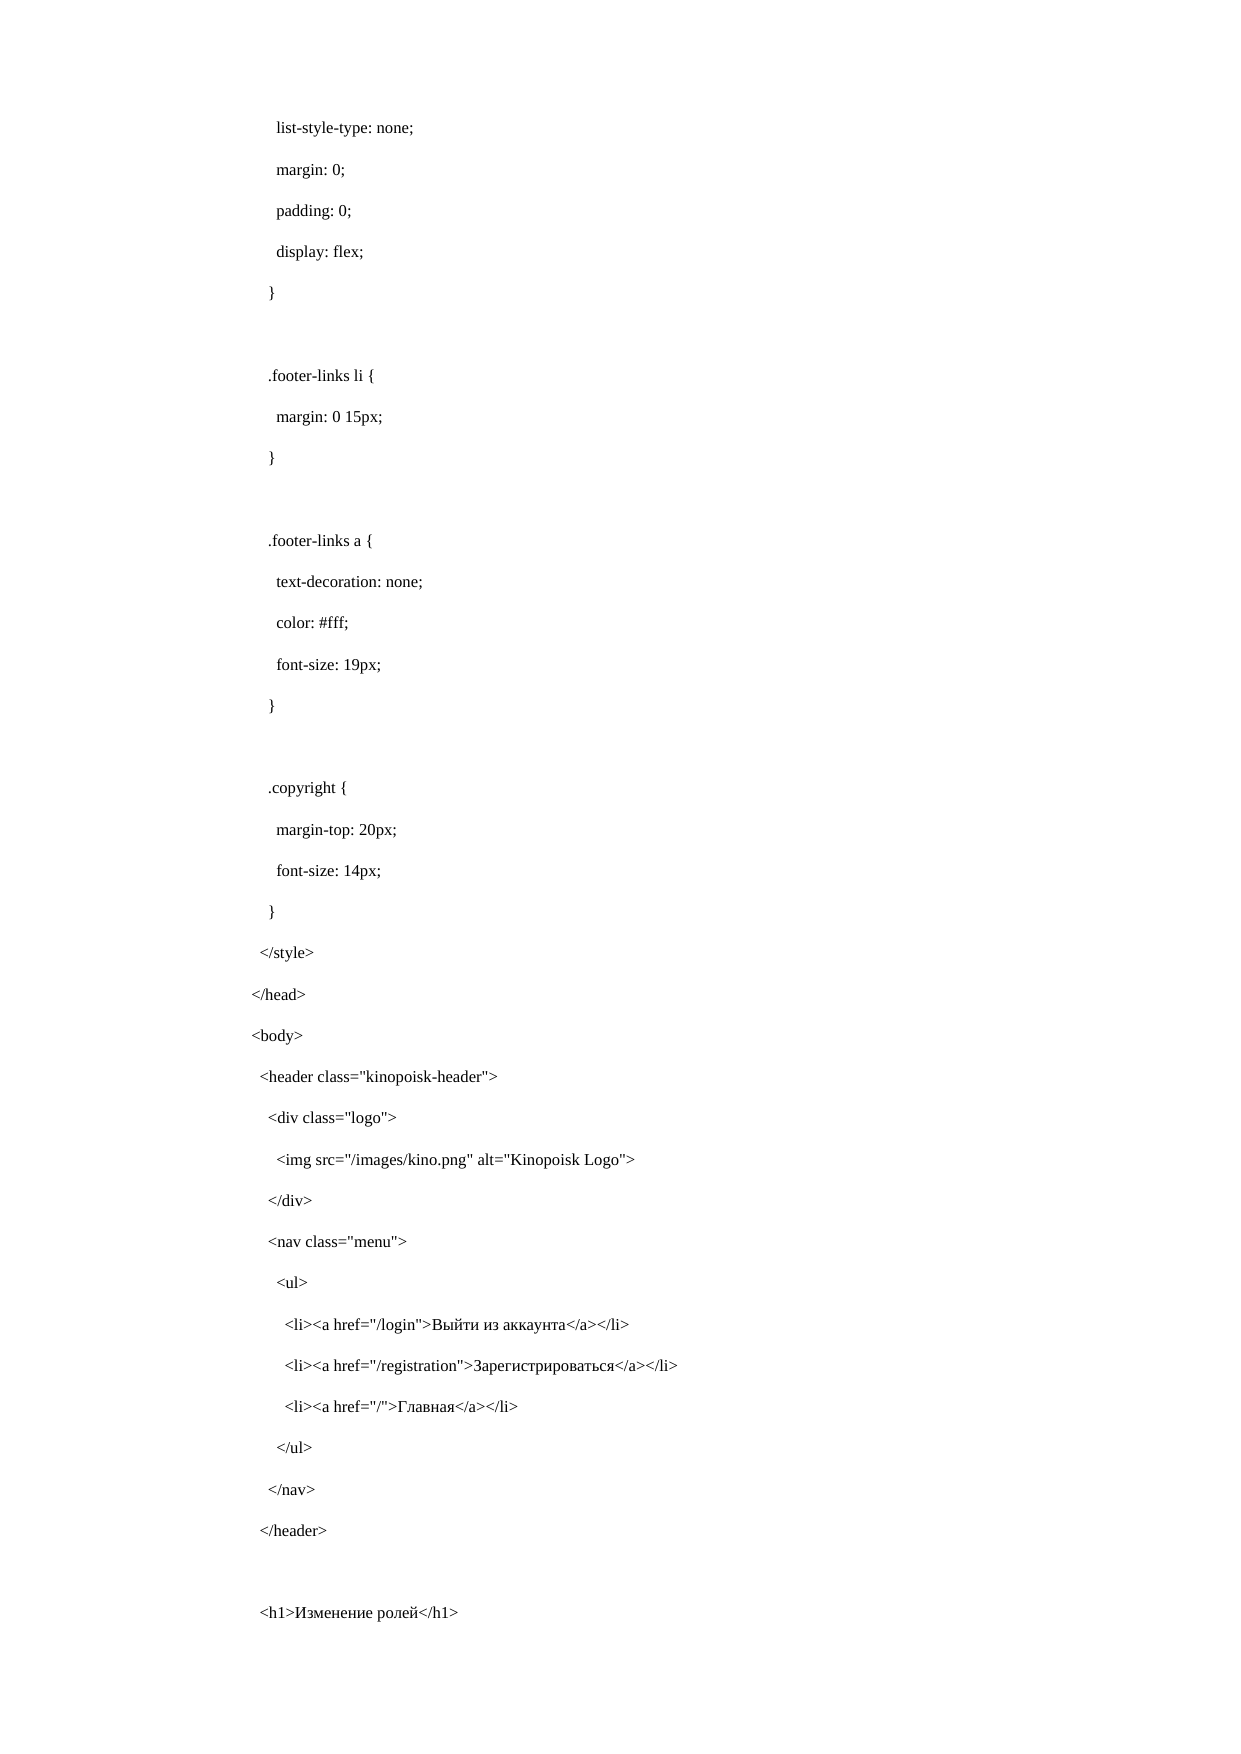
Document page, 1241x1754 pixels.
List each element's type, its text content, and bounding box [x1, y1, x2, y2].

text } [177, 448, 1152, 467]
text font-size: 14px; [177, 861, 1152, 880]
text </div> [177, 1191, 1152, 1210]
text <nav class="menu"> [177, 1232, 1152, 1251]
text } [177, 902, 1152, 921]
text </header> [177, 1521, 1152, 1540]
text display: flex; [177, 242, 1152, 261]
text text-decoration: none; [177, 572, 1152, 591]
text <li><a href="/login">Выйти из аккаунта</a></li> [177, 1314, 1152, 1333]
text margin: 0; [177, 159, 1152, 178]
text <img src="/images/kino.png" alt="Kinopoisk Logo"> [177, 1149, 1152, 1168]
text } [177, 283, 1152, 302]
text color: #fff; [177, 613, 1152, 632]
text <h1>Изменение ролей</h1> [177, 1603, 1152, 1622]
text margin: 0 15px; [177, 407, 1152, 426]
text <li><a href="/">Главная</a></li> [177, 1397, 1152, 1416]
text </ul> [177, 1438, 1152, 1457]
text padding: 0; [177, 201, 1152, 220]
text <body> [177, 1026, 1152, 1045]
text <div class="logo"> [177, 1108, 1152, 1127]
text </style> [177, 943, 1152, 962]
text </nav> [177, 1479, 1152, 1498]
text </head> [177, 984, 1152, 1003]
text .footer-links a { [177, 531, 1152, 550]
text list-style-type: none; [177, 118, 1152, 137]
text <ul> [177, 1273, 1152, 1292]
text margin-top: 20px; [177, 819, 1152, 838]
text .footer-links li { [177, 366, 1152, 385]
text } [177, 696, 1152, 715]
text <li><a href="/registration">Зарегистрироваться</a></li> [177, 1356, 1152, 1375]
text <header class="kinopoisk-header"> [177, 1067, 1152, 1086]
text font-size: 19px; [177, 654, 1152, 673]
text .copyright { [177, 778, 1152, 797]
